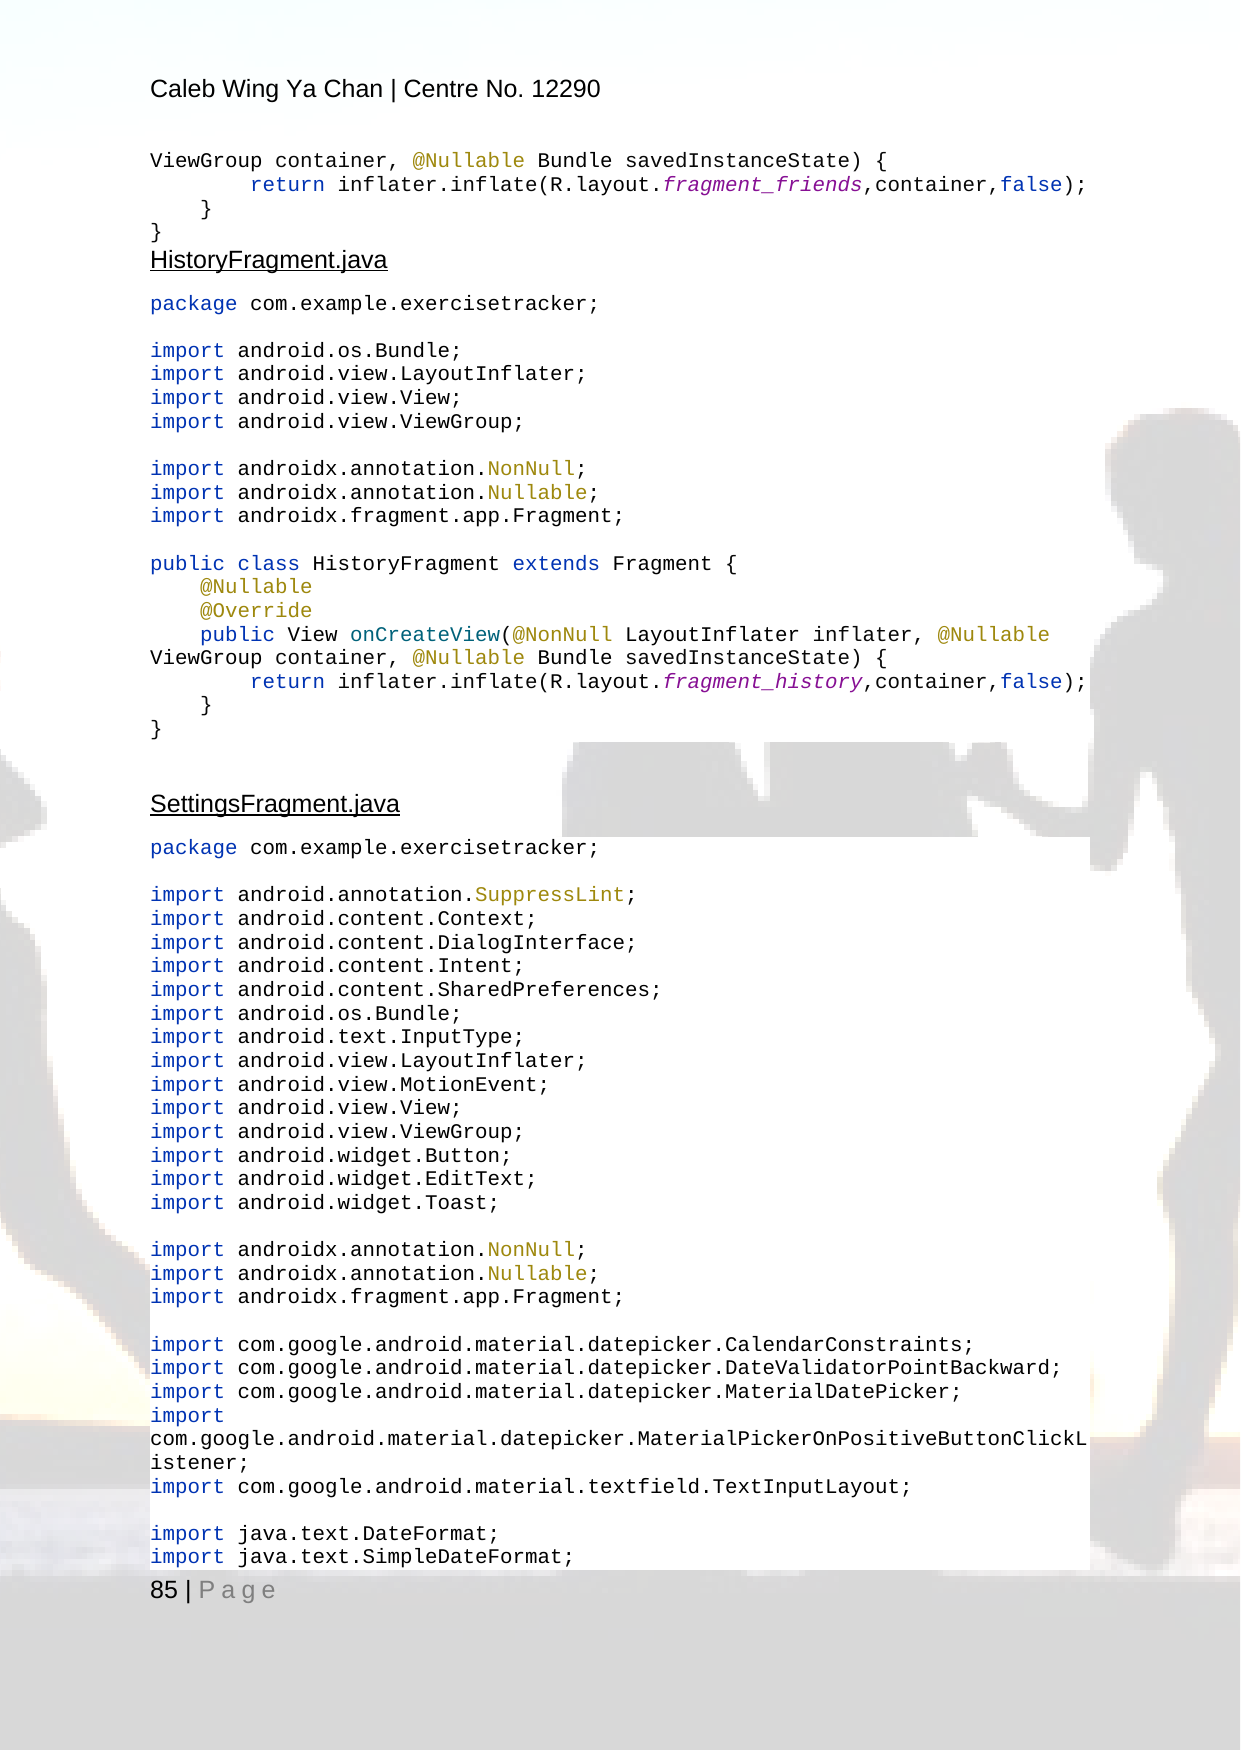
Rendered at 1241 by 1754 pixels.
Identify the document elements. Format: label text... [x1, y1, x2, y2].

text SettingsFragment.java [150, 789, 1090, 818]
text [150, 837, 1090, 1570]
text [150, 150, 1090, 245]
text package com.example.exercisetracker; import android.os.Bundle; import android.view.LayoutInflater; import android.view.View; import android.view.ViewGroup; import androidx.annotation.NonNull; import androidx.annotation.Nullable; import androidx.fragment.app.Fragment; public class HistoryFragment extends Fragment { @Nullable @Override public View onCreateView(@NonNull LayoutInflater inflater, @Nullable ViewGroup container, @Nullable Bundle savedInstanceState) { return inflater.inflate(R.layout.fragment_history,container,false); } } [150, 292, 1090, 742]
text HistoryFragment.java [150, 245, 1090, 273]
